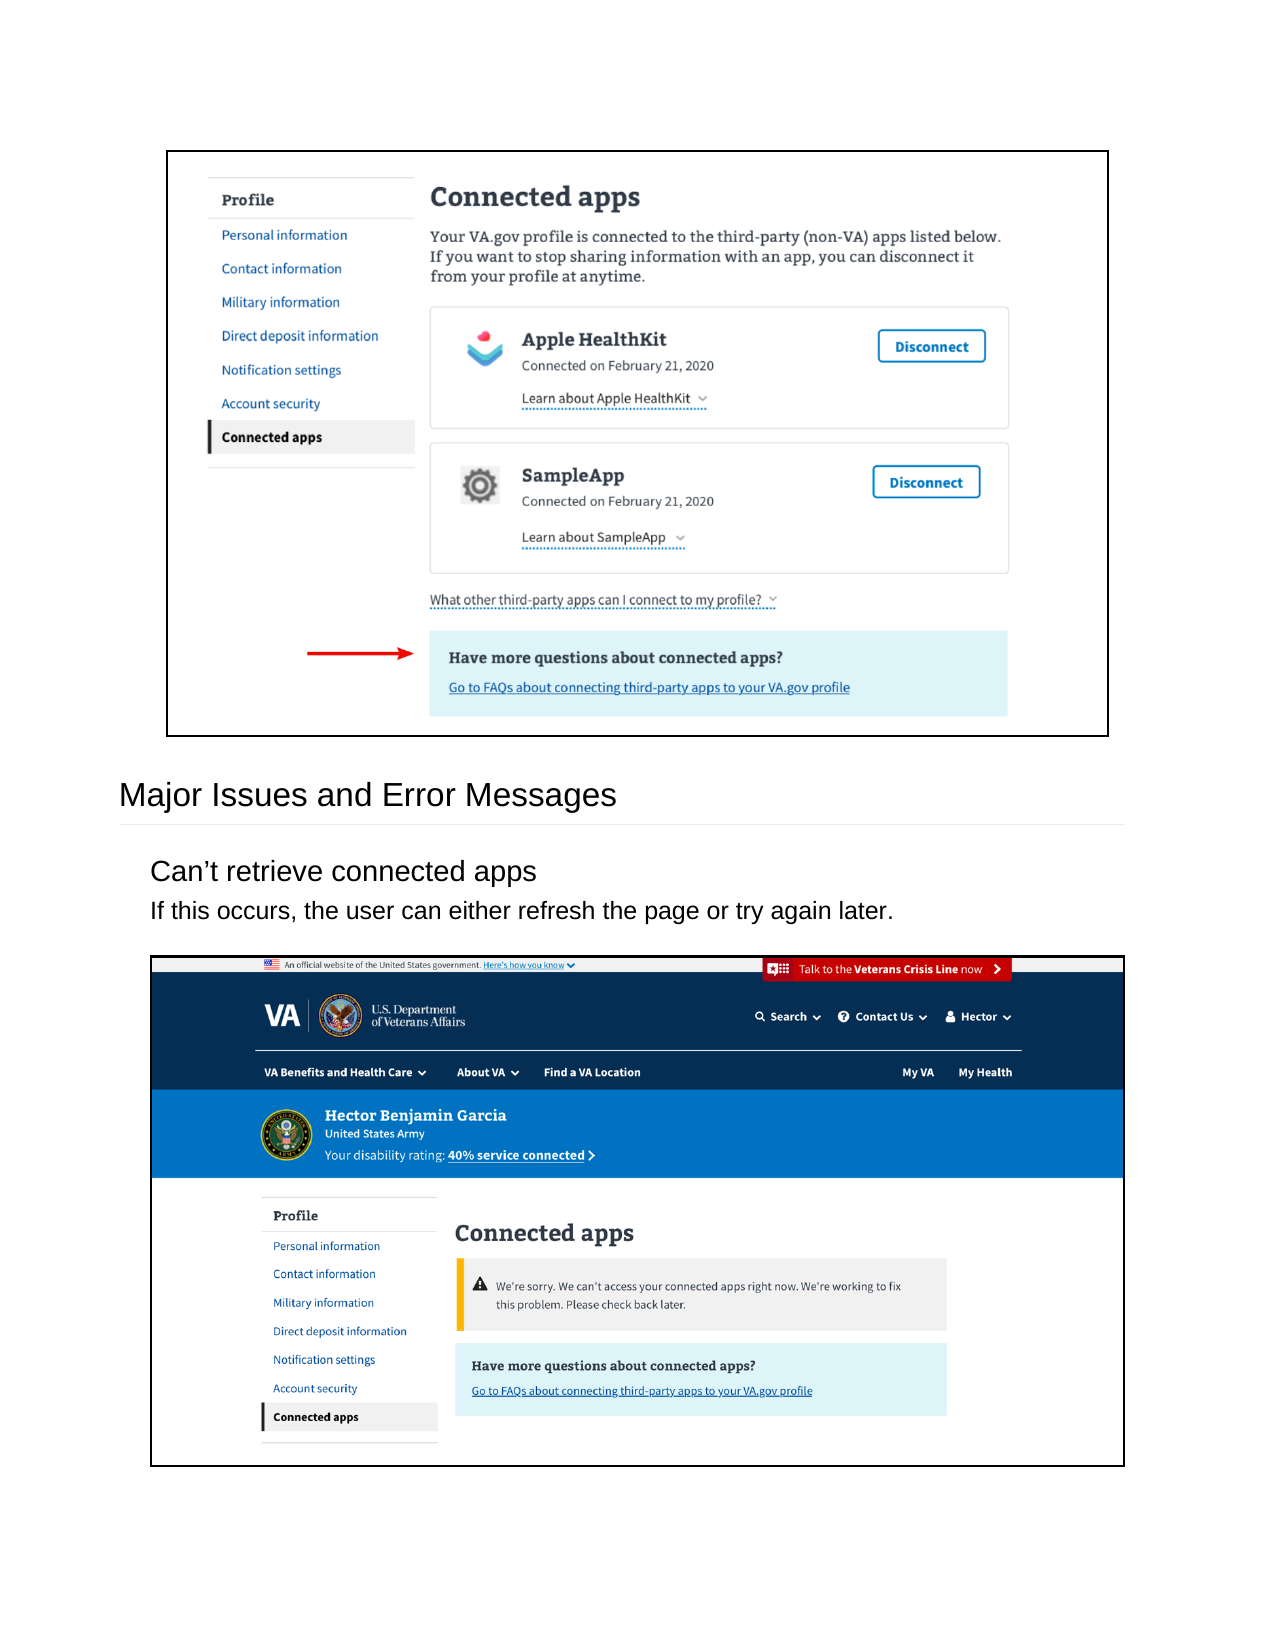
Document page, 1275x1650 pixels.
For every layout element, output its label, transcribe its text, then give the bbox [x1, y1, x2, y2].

subtitle Major Issues and Error Messages [119, 775, 1125, 824]
subtitle Can’t retrieve connected apps [150, 854, 1125, 888]
text If this occurs, the user can either refresh the page or try again later. [150, 896, 1125, 955]
picture [168, 152, 1107, 735]
picture [152, 958, 1123, 1465]
